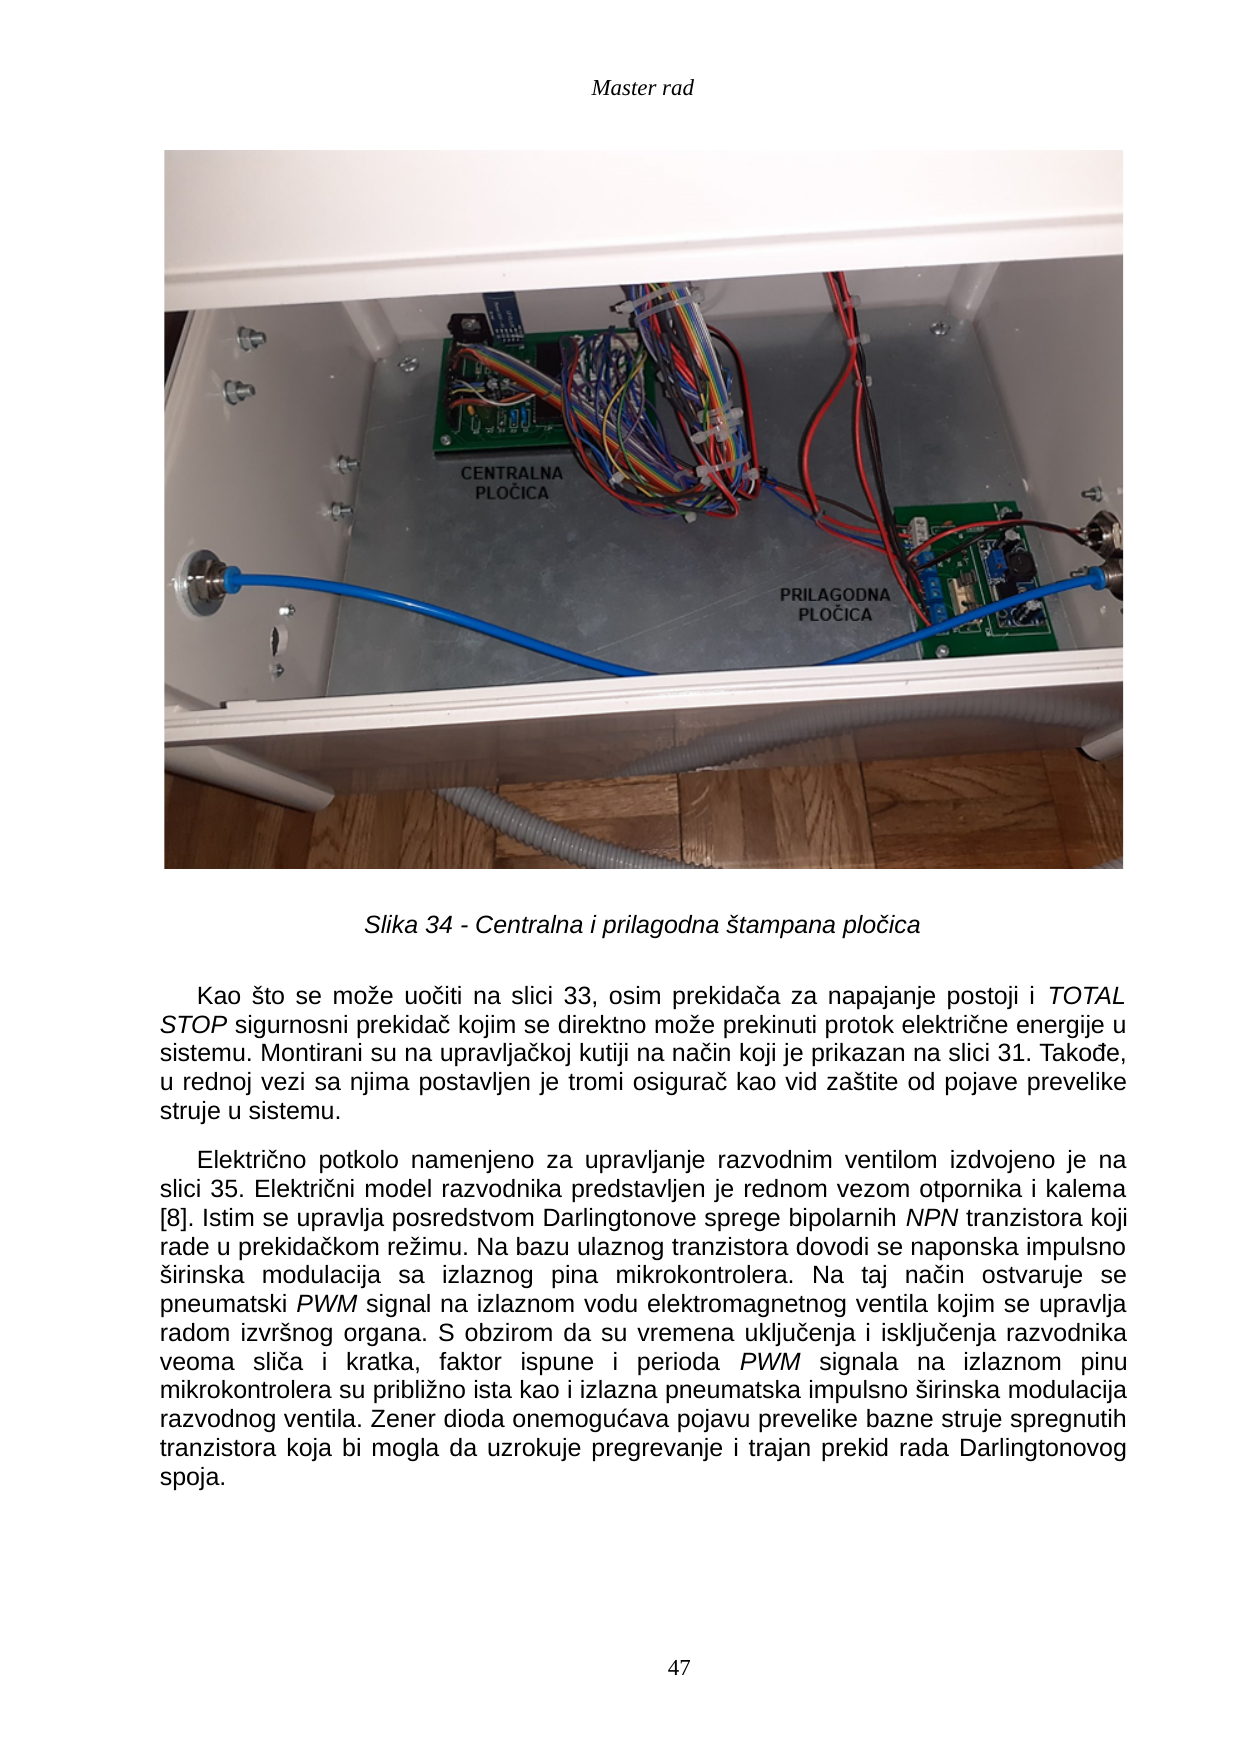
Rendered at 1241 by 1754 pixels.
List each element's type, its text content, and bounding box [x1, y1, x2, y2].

text Slika 34 - Centralna i prilagodna štampana pločica [89, 911, 1199, 939]
picture [164, 150, 1124, 869]
list Kao što se može uočiti na slici 33, osim prekidača za napajanje postoji i TOTAL STOP sigurnosni prekidač kojim se direktno može prekinuti protok električne energije u sistemu. Montirani su na upravljačkoj kutiji na način koji je prikazan na slici 31. Takođe, u rednoj vezi sa njima postavljen je tromi osigurač kao vid zaštite od pojave prevelike struje u sistemu. [159, 981, 1128, 1125]
text Električno potkolo namenjeno za upravljanje razvodnim ventilom izdvojeno je na slici 35. Električni model razvodnika predstavljen je rednom vezom otpornika i kalema [8]. Istim se upravlja posredstvom Darlingtonove sprege bipolarnih NPN tranzistora koji rade u prekidačkom režimu. Na bazu ulaznog tranzistora dovodi se naponska impulsno širinska modulacija sa izlaznog pina mikrokontrolera. Na taj način ostvaruje se pneumatski PWM signal na izlaznom vodu elektromagnetnog ventila kojim se upravlja radom izvršnog organa. S obzirom da su vremena uključenja i isključenja razvodnika veoma sliča i kratka, faktor ispune i perioda PWM signala na izlaznom pinu mikrokontrolera su približno ista kao i izlazna pneumatska impulsno širinska modulacija razvodnog ventila. Zener dioda onemogućava pojavu prevelike bazne struje spregnutih tranzistora koja bi mogla da uzrokuje pregrevanje i trajan prekid rada Darlingtonovog spoja. [159, 1146, 1128, 1491]
